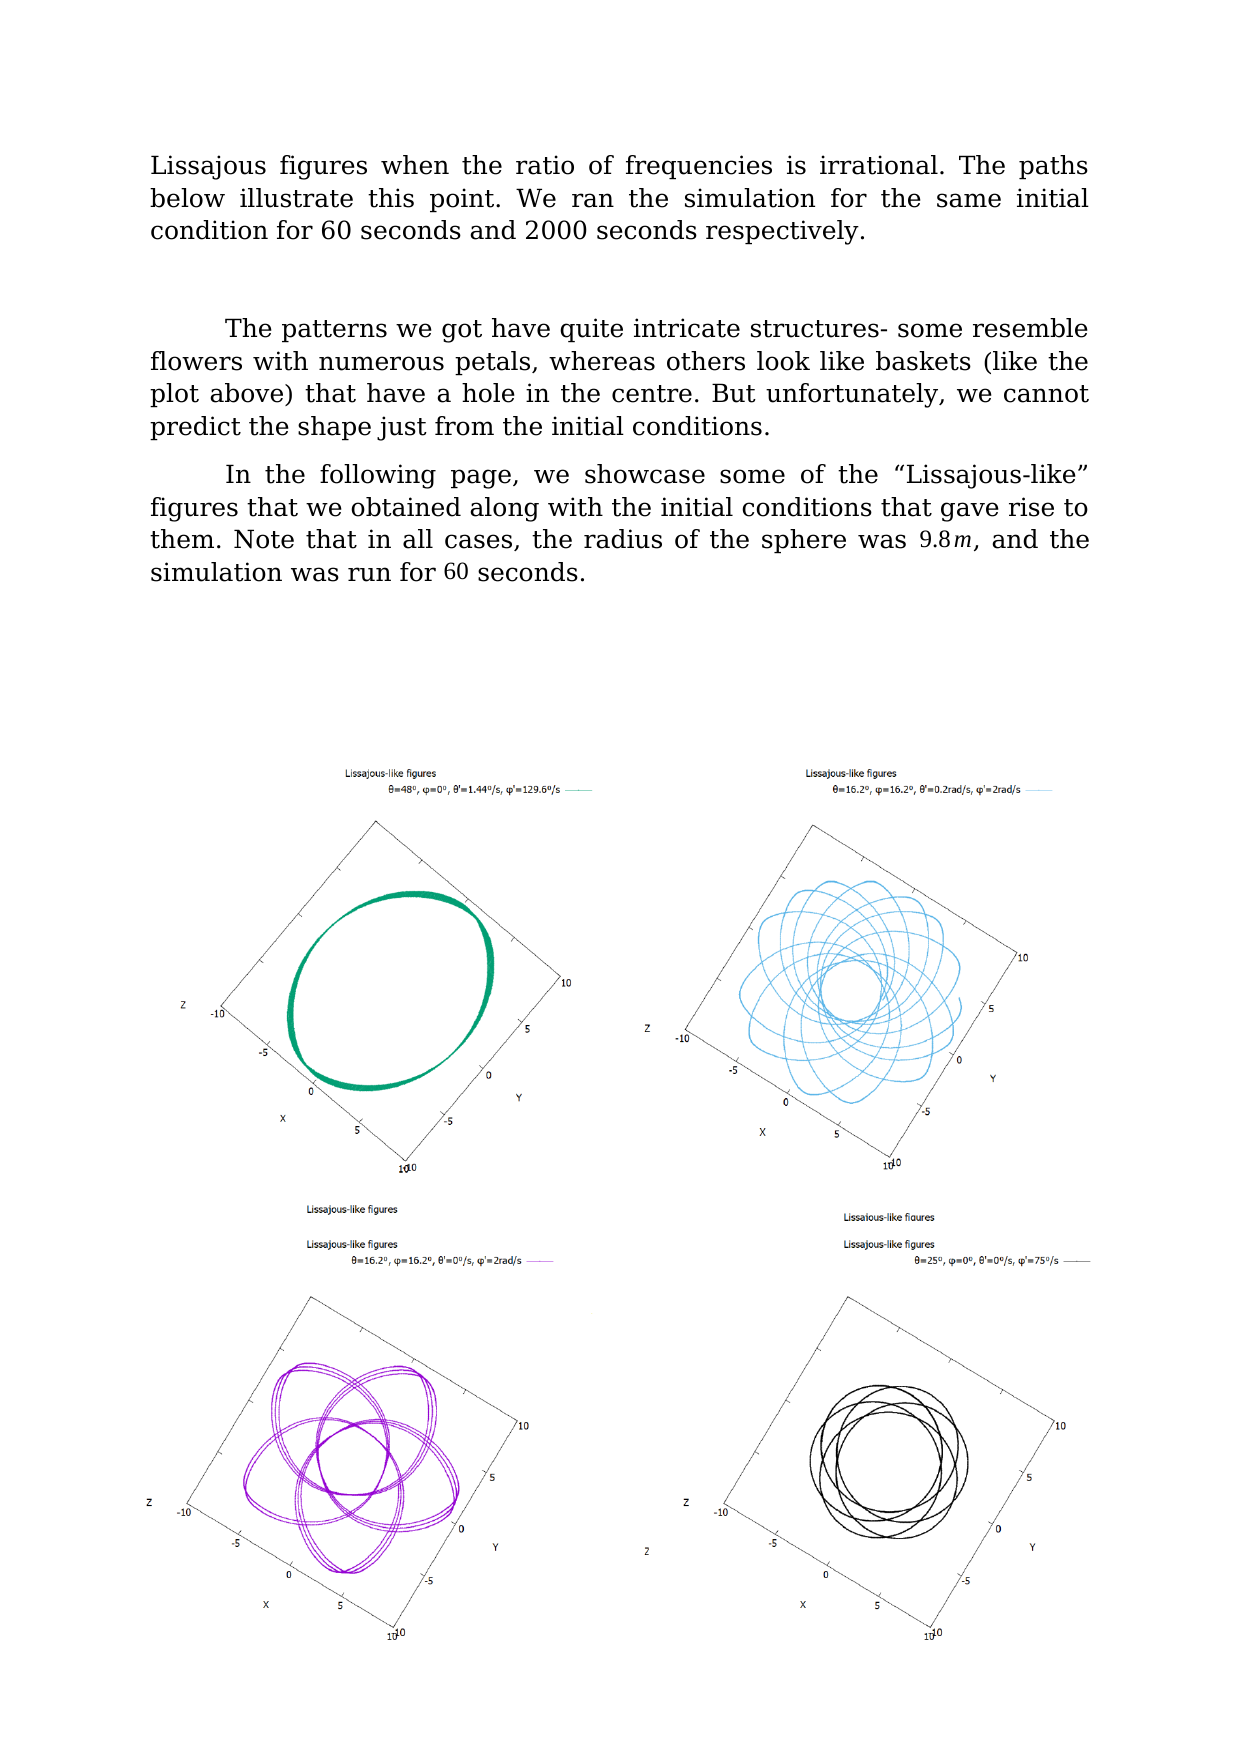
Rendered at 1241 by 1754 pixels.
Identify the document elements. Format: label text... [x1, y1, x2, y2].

picture [111, 750, 1129, 1754]
text The patterns we got have quite intricate structures- some resemble flowers with numerous petals, whereas others look like baskets (like the plot above) that have a hole in the centre. But unfortunately, we cannot predict the shape just from the initial conditions. [150, 313, 1090, 440]
text In the following page, we showcase some of the “Lissajous-like” figures that we obtained along with the initial conditions that gave rise to them. Note that in all cases, the radius of the sphere was , and the simulation was run for seconds. [150, 459, 1090, 586]
